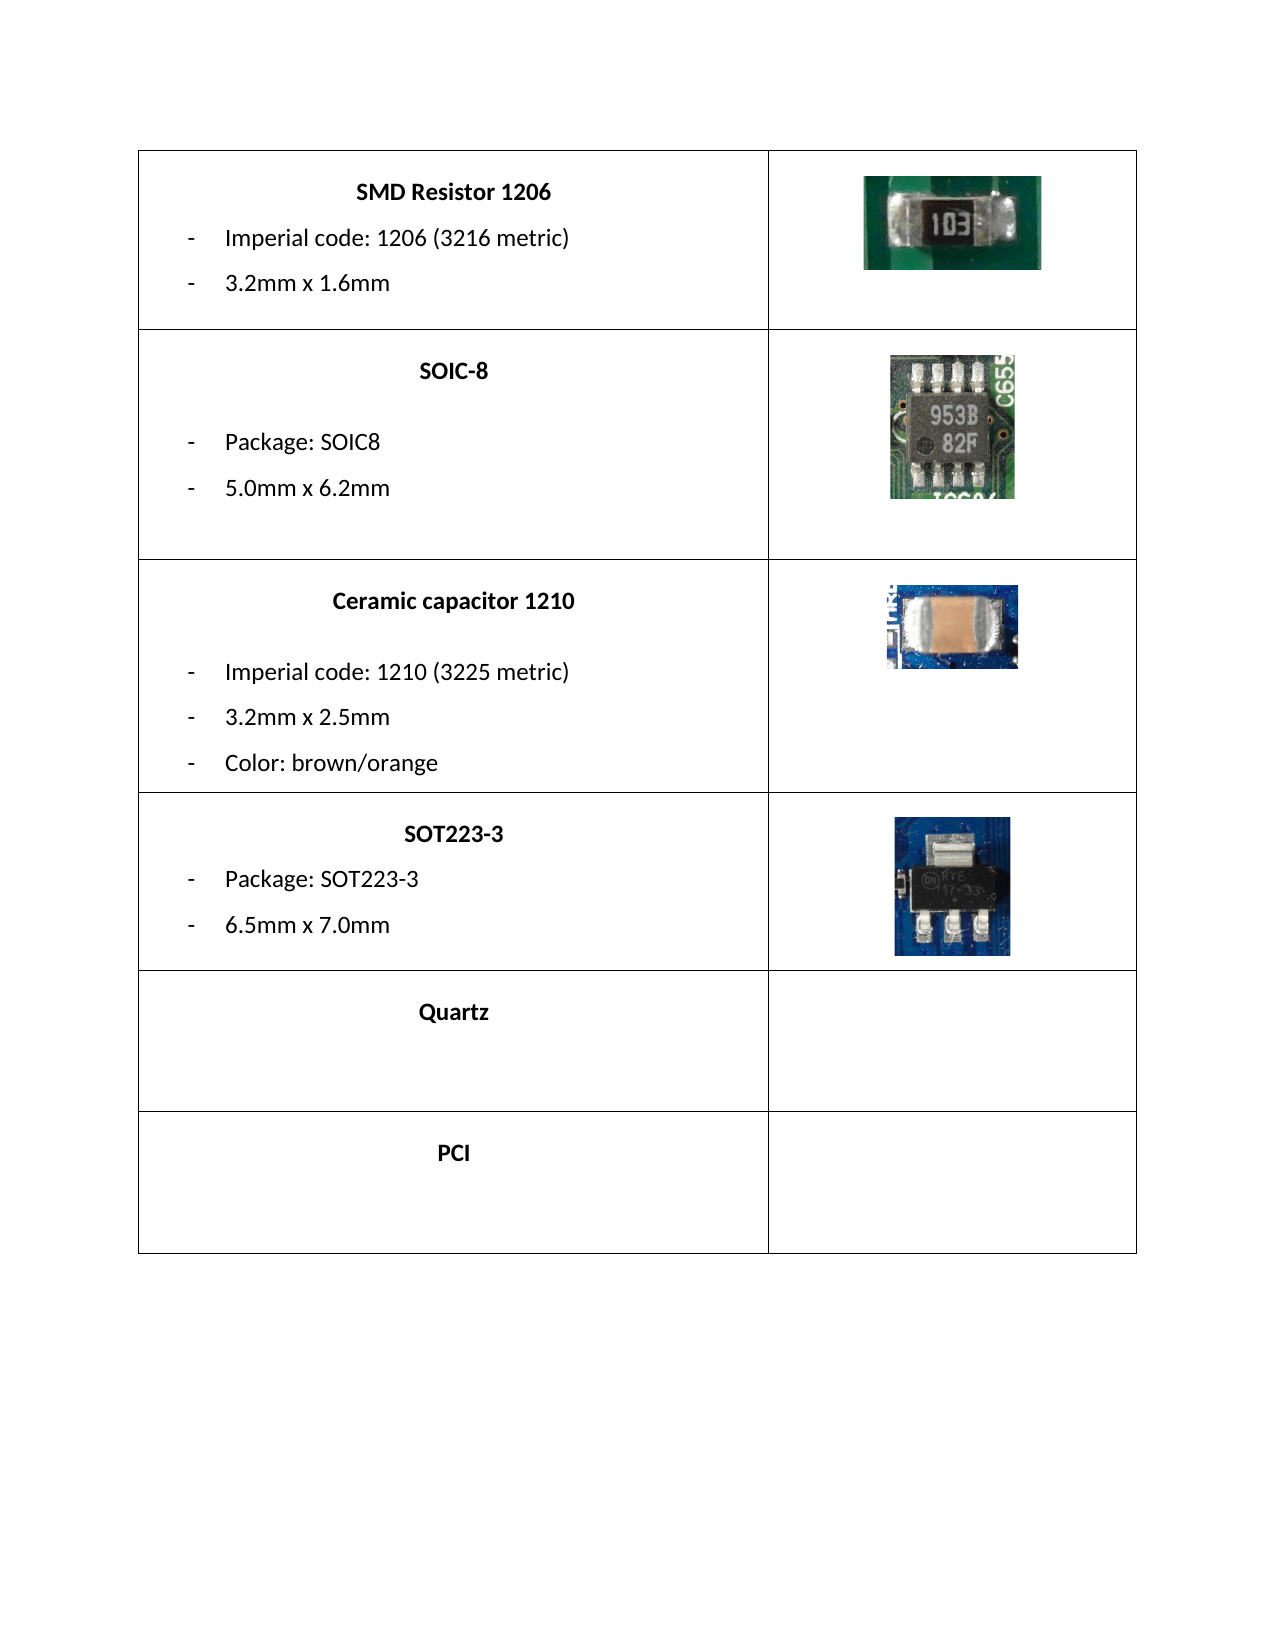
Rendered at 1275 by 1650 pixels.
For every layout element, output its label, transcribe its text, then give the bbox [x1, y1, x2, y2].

picture [886, 585, 1019, 669]
table_cell SOIC-8 Package: SOIC8 5.0mm x 6.2mm [139, 330, 768, 559]
table_cell SMD Resistor 1206 Imperial code: 1206 (3216 metric) 3.2mm x 1.6mm [139, 151, 768, 329]
table_cell [769, 330, 1136, 559]
table_cell Quartz [139, 971, 768, 1111]
table_cell [769, 971, 1136, 1111]
table_cell SOT223-3 Package: SOT223-3 6.5mm x 7.0mm [139, 793, 768, 970]
table_cell [769, 793, 1136, 970]
table_cell [769, 1112, 1136, 1253]
picture [890, 355, 1015, 499]
table_cell [769, 560, 1136, 792]
picture [894, 817, 1011, 956]
picture [863, 176, 1042, 270]
table_cell [769, 151, 1136, 329]
table_cell Ceramic capacitor 1210 Imperial code: 1210 (3225 metric) 3.2mm x 2.5mm Color: brown/orange [139, 560, 768, 792]
table_cell PCI [139, 1112, 768, 1253]
